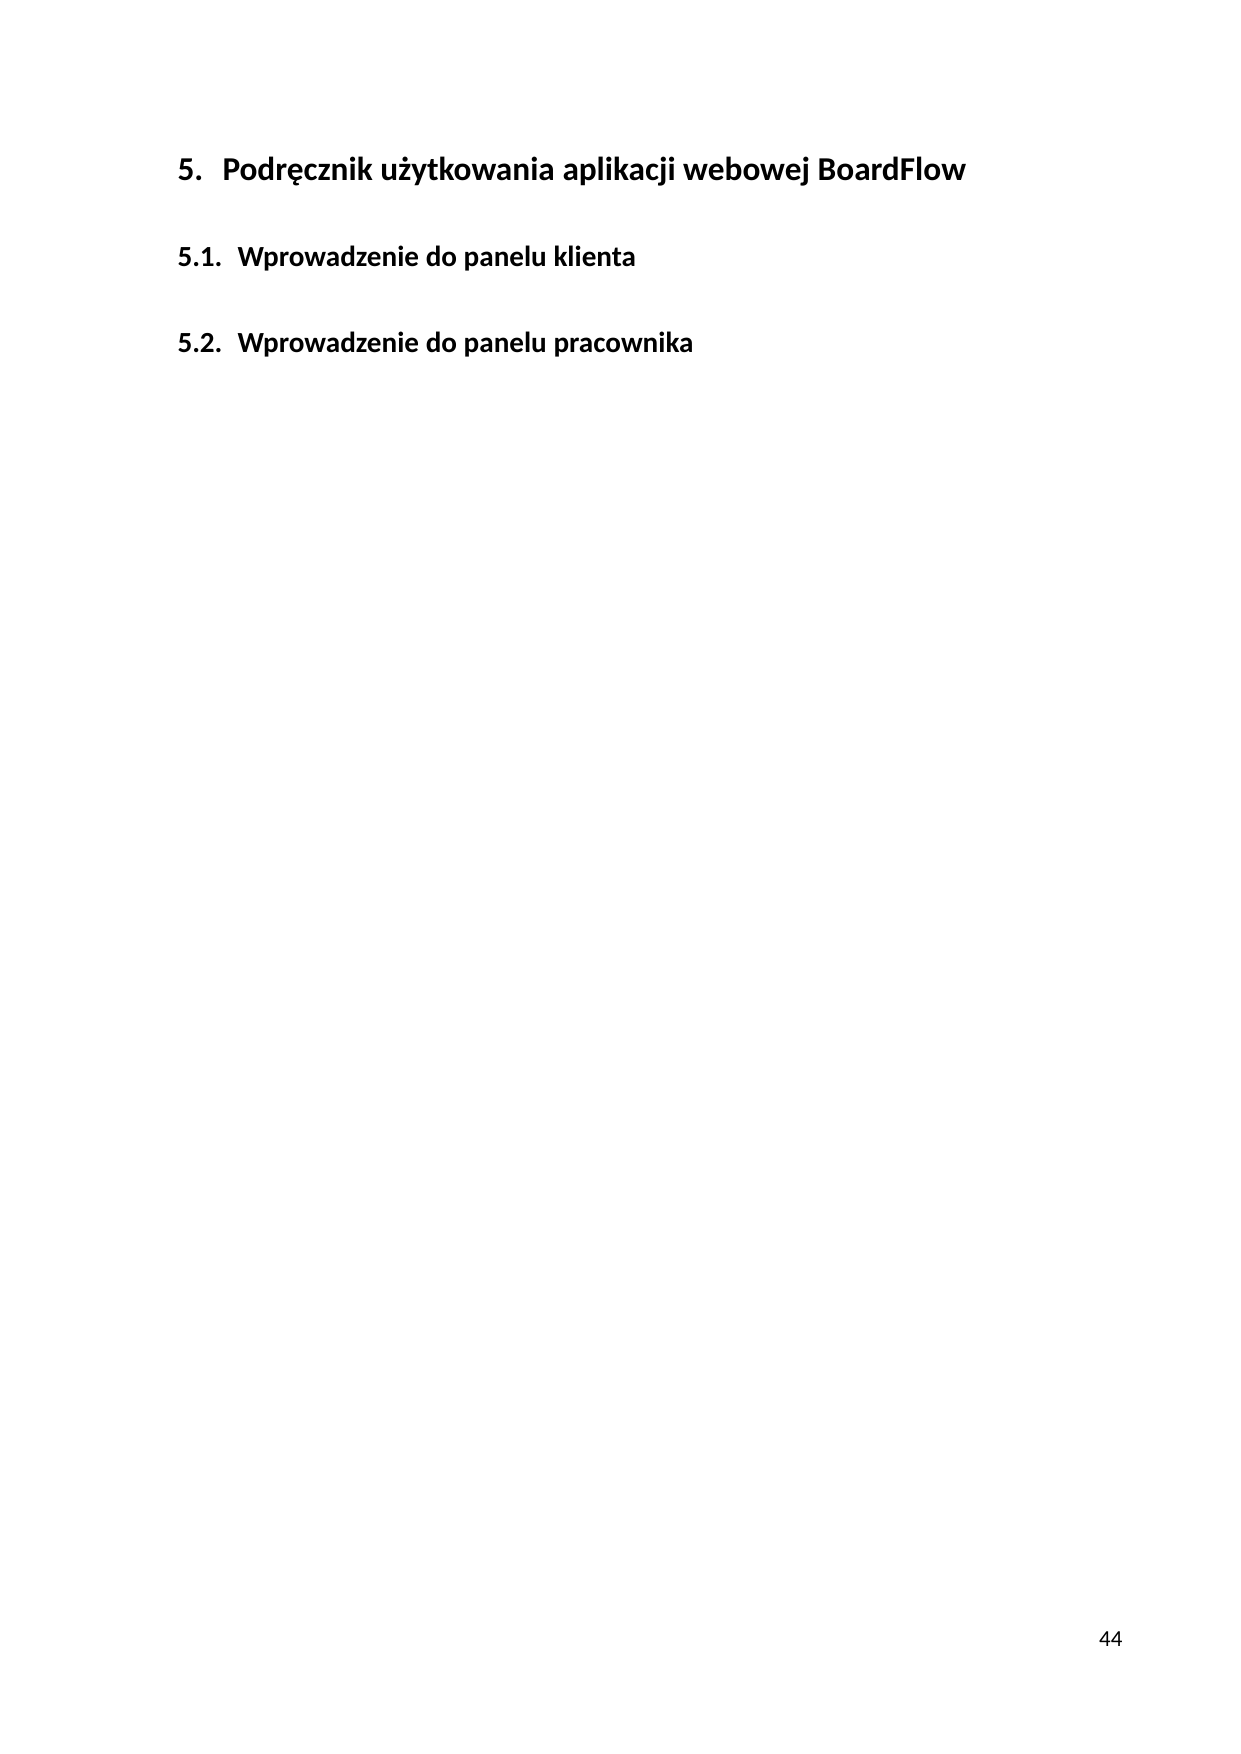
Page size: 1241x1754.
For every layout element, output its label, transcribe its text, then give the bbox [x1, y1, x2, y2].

subtitle Podręcznik użytkowania aplikacji webowej BoardFlow [177, 148, 1122, 188]
subtitle Wprowadzenie do panelu klienta [177, 238, 1122, 274]
subtitle Wprowadzenie do panelu pracownika [177, 324, 1122, 359]
